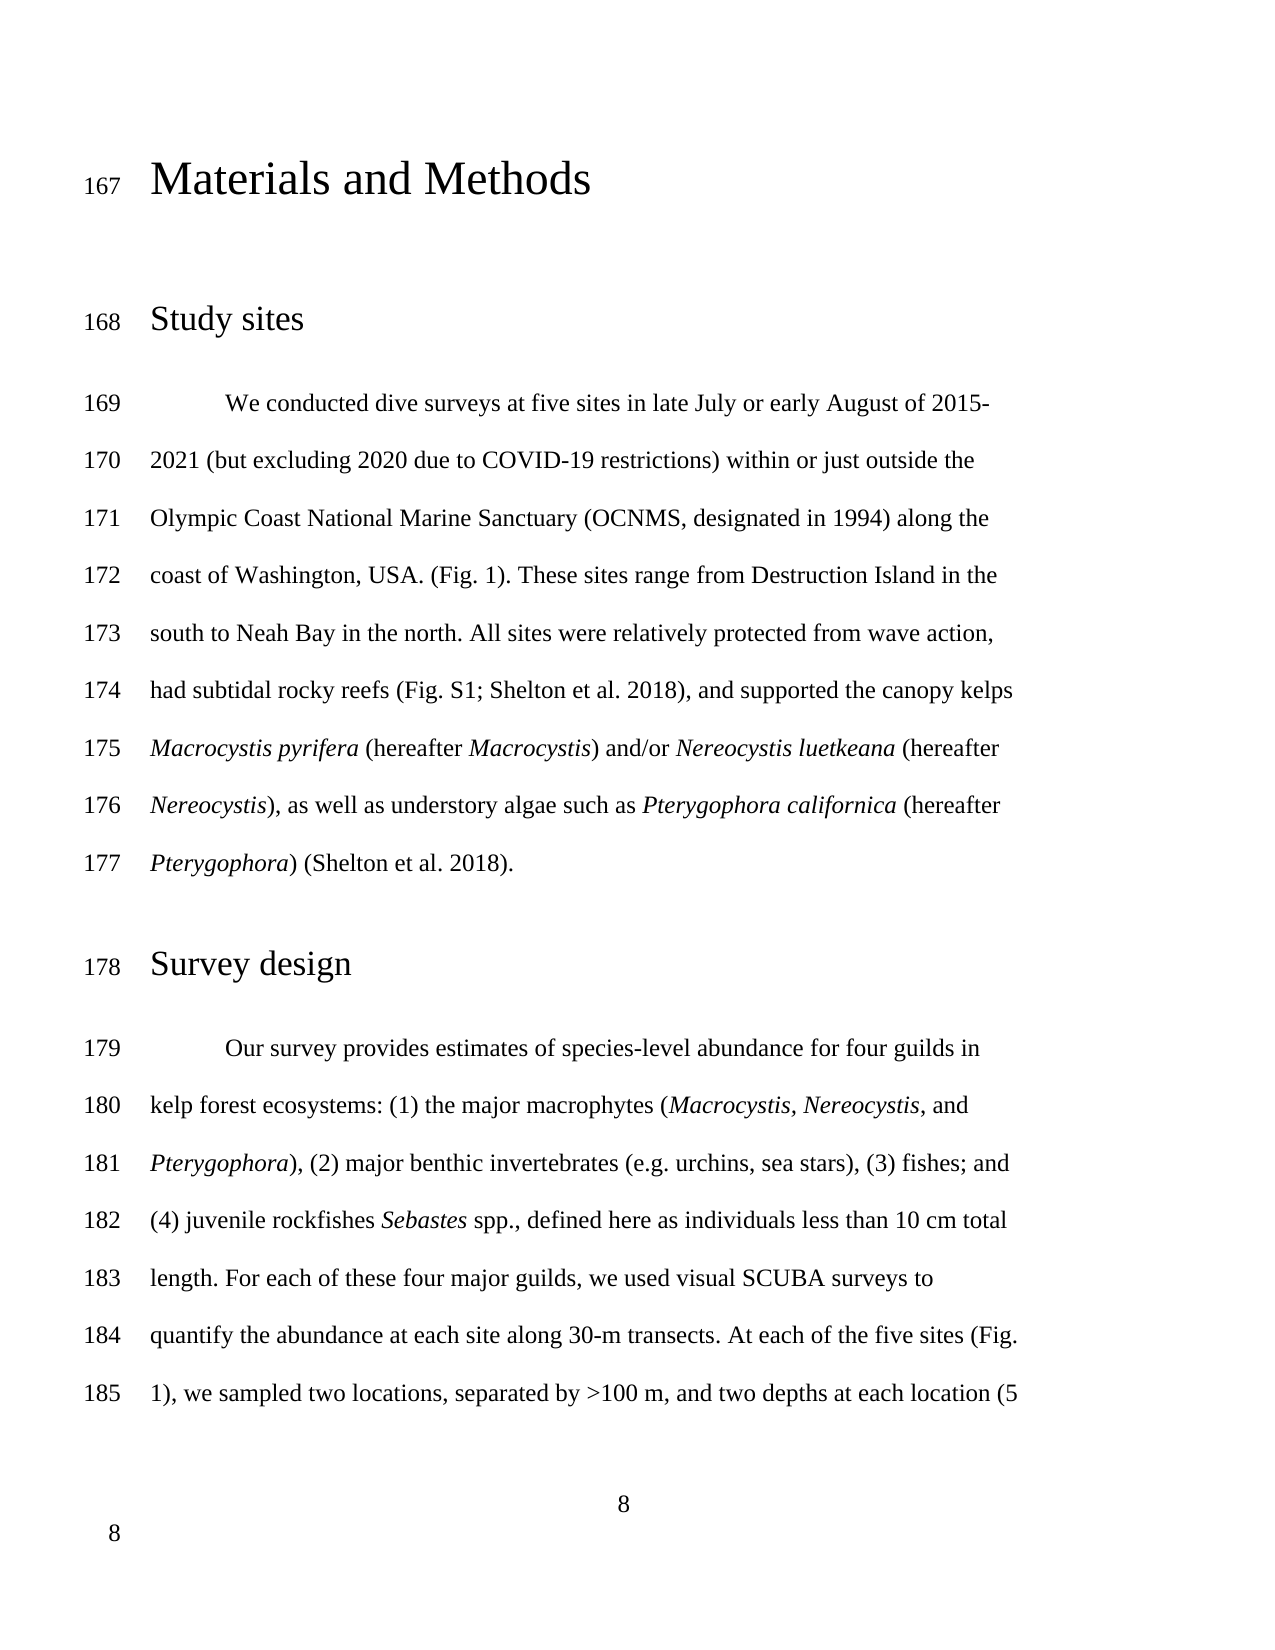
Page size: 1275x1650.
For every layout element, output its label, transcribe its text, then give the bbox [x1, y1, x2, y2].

subtitle Survey design [150, 943, 1022, 983]
subtitle Materials and Methods [150, 150, 1022, 205]
text We conducted dive surveys at five sites in late July or early August of 2015-2021 (but excluding 2020 due to COVID-19 restrictions) within or just outside the Olympic Coast National Marine Sanctuary (OCNMS, designated in 1994) along the coast of Washington, USA. (Fig. 1). These sites range from Destruction Island in the south to Neah Bay in the north. All sites were relatively protected from wave action, had subtidal rocky reefs (Fig. S1; Shelton et al. 2018), and supported the canopy kelps Macrocystis pyrifera (hereafter Macrocystis) and/or Nereocystis luetkeana (hereafter Nereocystis), as well as understory algae such as Pterygophora californica (hereafter Pterygophora) (Shelton et al. 2018). [150, 388, 1022, 876]
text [150, 1033, 1022, 1406]
subtitle Study sites [150, 298, 1022, 338]
